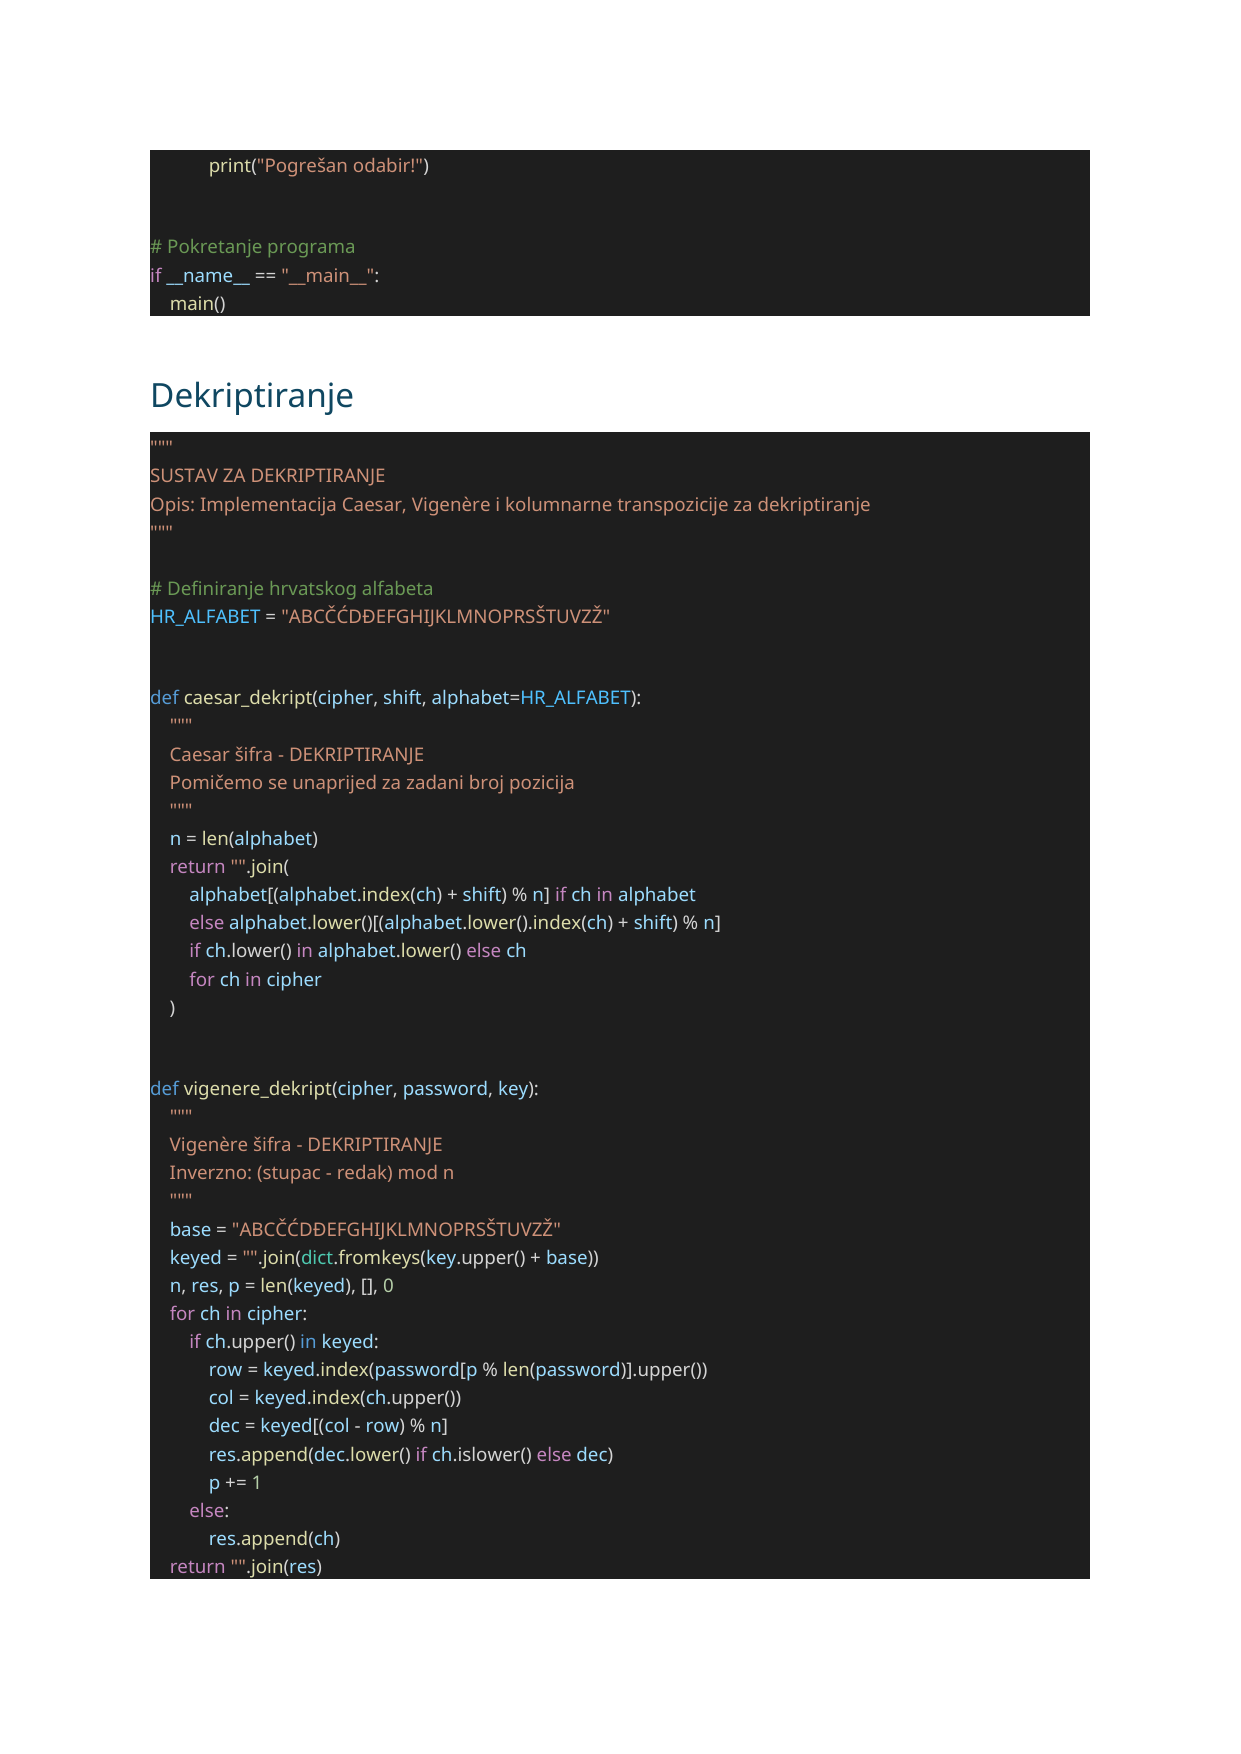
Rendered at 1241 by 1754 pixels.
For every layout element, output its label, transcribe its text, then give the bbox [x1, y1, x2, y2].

text for ch in cipher: [150, 1298, 1090, 1326]
text if __name__ == "__main__": [150, 259, 1090, 287]
text n = len(alphabet) [150, 823, 1090, 851]
text res.append(dec.lower() if ch.islower() else dec) [150, 1438, 1090, 1466]
text """ [150, 1185, 1090, 1213]
text SUSTAV ZA DEKRIPTIRANJE [150, 460, 1090, 488]
text res.append(ch) [150, 1523, 1090, 1551]
text base = "ABCČĆDĐEFGHIJKLMNOPRSŠTUVZŽ" [150, 1213, 1090, 1241]
text """ [150, 1101, 1090, 1129]
text dec = keyed[(col - row) % n] [150, 1410, 1090, 1438]
text else: [150, 1494, 1090, 1523]
text n, res, p = len(keyed), [], 0 [150, 1269, 1090, 1298]
text """ [150, 516, 1090, 544]
text """ [150, 432, 1090, 460]
text if ch.lower() in alphabet.lower() else ch [150, 935, 1090, 963]
text # Definiranje hrvatskog alfabeta [150, 573, 1090, 601]
text HR_ALFABET = "ABCČĆDĐEFGHIJKLMNOPRSŠTUVZŽ" [150, 601, 1090, 629]
text ) [150, 991, 1090, 1019]
text for ch in cipher [150, 963, 1090, 991]
text Caesar šifra - DEKRIPTIRANJE [150, 738, 1090, 766]
text def caesar_dekript(cipher, shift, alphabet=HR_ALFABET): [150, 682, 1090, 710]
text alphabet[(alphabet.index(ch) + shift) % n] if ch in alphabet [150, 879, 1090, 907]
text # Pokretanje programa [150, 231, 1090, 259]
text main() [150, 287, 1090, 316]
text row = keyed.index(password[p % len(password)].upper()) [150, 1354, 1090, 1382]
text Opis: Implementacija Caesar, Vigenère i kolumnarne transpozicije za dekriptiranje [150, 488, 1090, 516]
subtitle Dekriptiranje [150, 371, 1090, 417]
text def vigenere_dekript(cipher, password, key): [150, 1073, 1090, 1101]
text col = keyed.index(ch.upper()) [150, 1382, 1090, 1410]
text Inverzno: (stupac - redak) mod n [150, 1157, 1090, 1185]
text return "".join(res) [150, 1551, 1090, 1579]
text Vigenère šifra - DEKRIPTIRANJE [150, 1129, 1090, 1157]
text keyed = "".join(dict.fromkeys(key.upper() + base)) [150, 1241, 1090, 1269]
text Pomičemo se unaprijed za zadani broj pozicija [150, 766, 1090, 794]
text """ [150, 794, 1090, 823]
text if ch.upper() in keyed: [150, 1326, 1090, 1354]
text p += 1 [150, 1466, 1090, 1494]
text else alphabet.lower()[(alphabet.lower().index(ch) + shift) % n] [150, 907, 1090, 935]
text return "".join( [150, 851, 1090, 879]
text print("Pogrešan odabir!") [150, 150, 1090, 178]
text """ [150, 710, 1090, 738]
